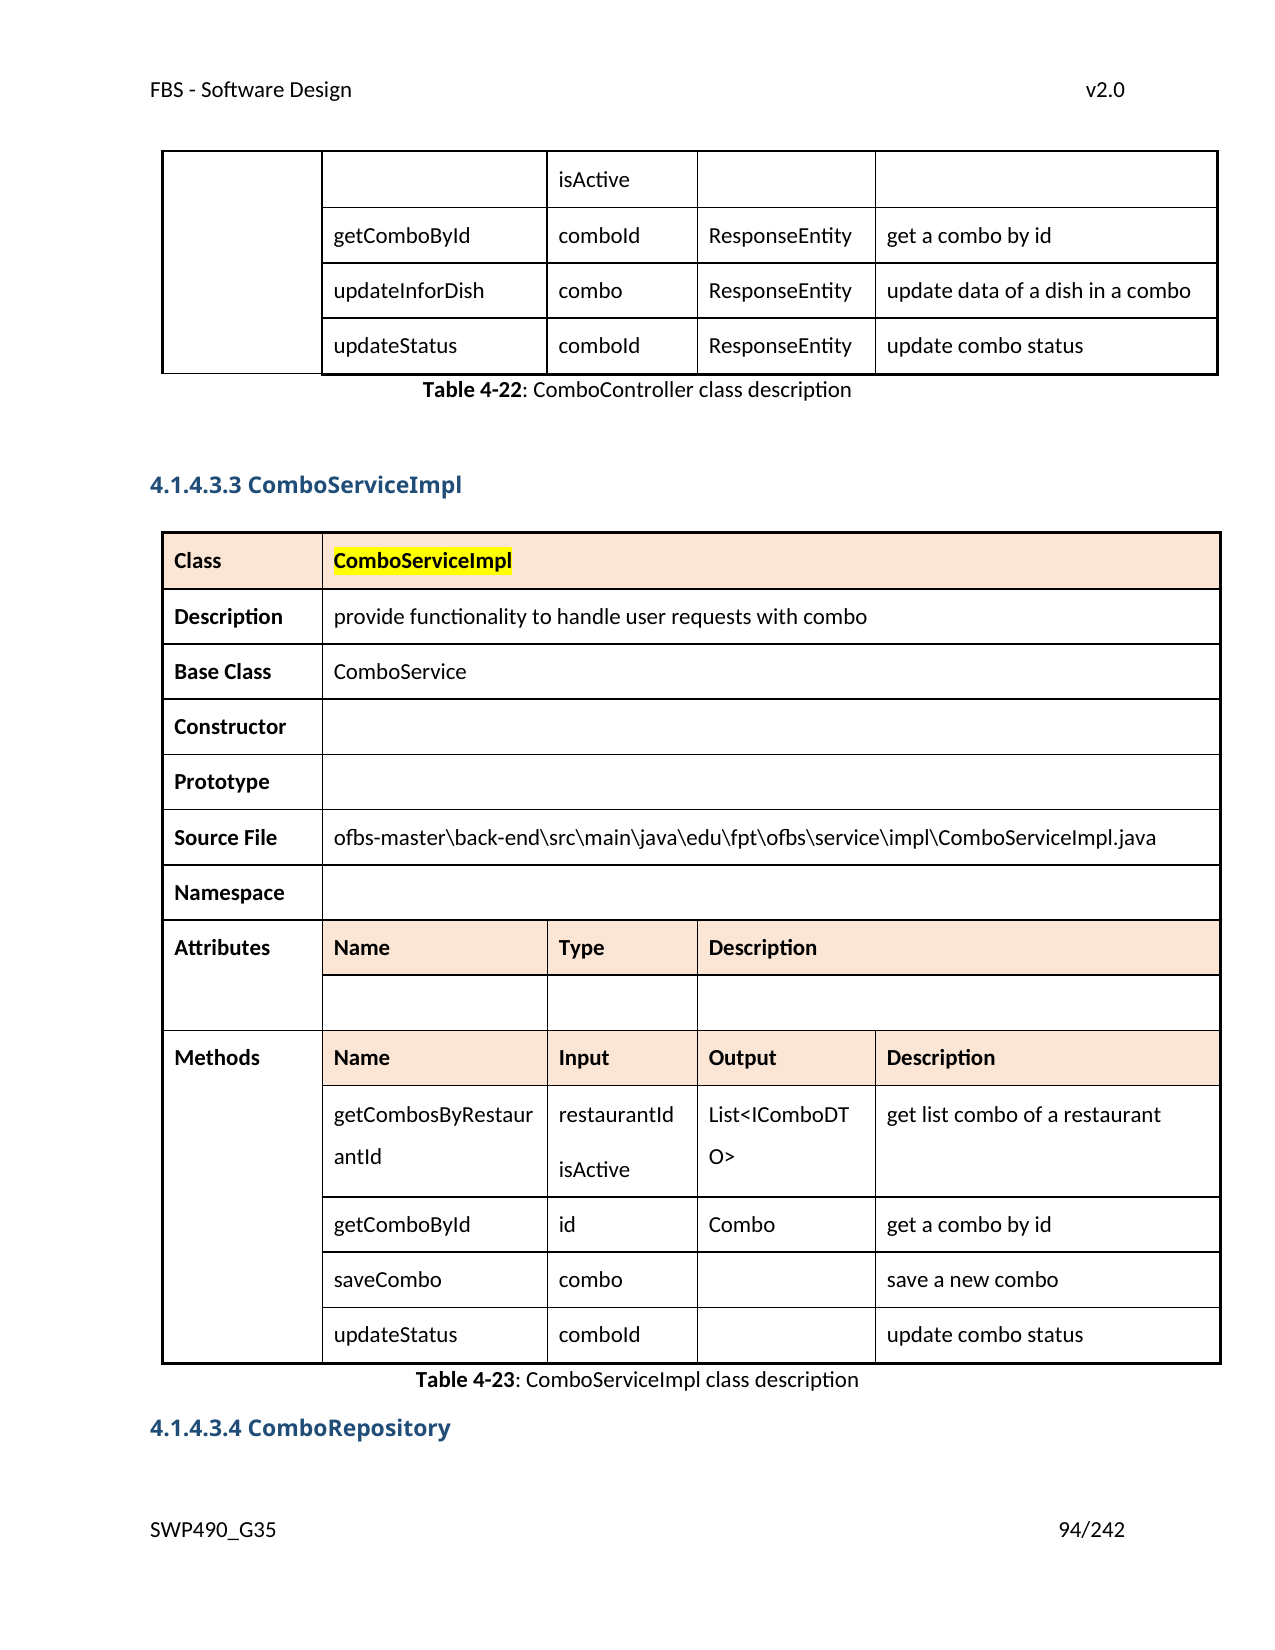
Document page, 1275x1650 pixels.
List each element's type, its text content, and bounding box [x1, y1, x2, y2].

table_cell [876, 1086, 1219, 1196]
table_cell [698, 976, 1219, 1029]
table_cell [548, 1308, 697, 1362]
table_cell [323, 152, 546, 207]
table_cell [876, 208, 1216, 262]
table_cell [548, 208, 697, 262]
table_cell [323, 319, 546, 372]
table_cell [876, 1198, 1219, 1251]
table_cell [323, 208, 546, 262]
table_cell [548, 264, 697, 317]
subtitle 4.1.4.3.4 ComboRepository [150, 1412, 1125, 1443]
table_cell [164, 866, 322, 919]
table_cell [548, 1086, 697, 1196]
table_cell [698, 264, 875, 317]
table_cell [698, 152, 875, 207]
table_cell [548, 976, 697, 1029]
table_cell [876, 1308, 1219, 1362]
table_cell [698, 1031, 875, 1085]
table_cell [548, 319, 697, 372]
text Table 4-23: ComboServiceImpl class description [150, 1365, 1125, 1393]
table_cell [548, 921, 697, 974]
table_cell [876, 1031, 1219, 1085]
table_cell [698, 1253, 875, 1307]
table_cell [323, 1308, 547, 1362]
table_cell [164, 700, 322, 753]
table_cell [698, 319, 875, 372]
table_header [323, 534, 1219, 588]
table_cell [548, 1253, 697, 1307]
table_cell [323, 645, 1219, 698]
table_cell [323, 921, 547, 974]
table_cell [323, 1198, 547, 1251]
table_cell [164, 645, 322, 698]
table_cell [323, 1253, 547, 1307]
subtitle 4.1.4.3.3 ComboServiceImpl [150, 469, 1125, 501]
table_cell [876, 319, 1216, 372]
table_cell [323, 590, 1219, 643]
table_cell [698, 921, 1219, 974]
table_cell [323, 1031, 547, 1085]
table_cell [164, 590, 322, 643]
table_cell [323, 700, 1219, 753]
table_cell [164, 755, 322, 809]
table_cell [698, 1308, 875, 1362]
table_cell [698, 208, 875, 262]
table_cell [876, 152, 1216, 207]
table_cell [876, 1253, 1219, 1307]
text Table 4-22: ComboController class description [150, 376, 1125, 403]
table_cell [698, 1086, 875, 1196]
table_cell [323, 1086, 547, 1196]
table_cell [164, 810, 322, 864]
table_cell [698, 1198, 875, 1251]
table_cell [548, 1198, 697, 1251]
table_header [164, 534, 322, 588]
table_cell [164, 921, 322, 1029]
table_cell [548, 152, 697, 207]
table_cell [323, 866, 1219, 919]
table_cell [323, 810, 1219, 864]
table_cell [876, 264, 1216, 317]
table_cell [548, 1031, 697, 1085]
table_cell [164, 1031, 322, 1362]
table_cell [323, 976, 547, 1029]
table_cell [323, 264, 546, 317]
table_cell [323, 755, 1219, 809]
